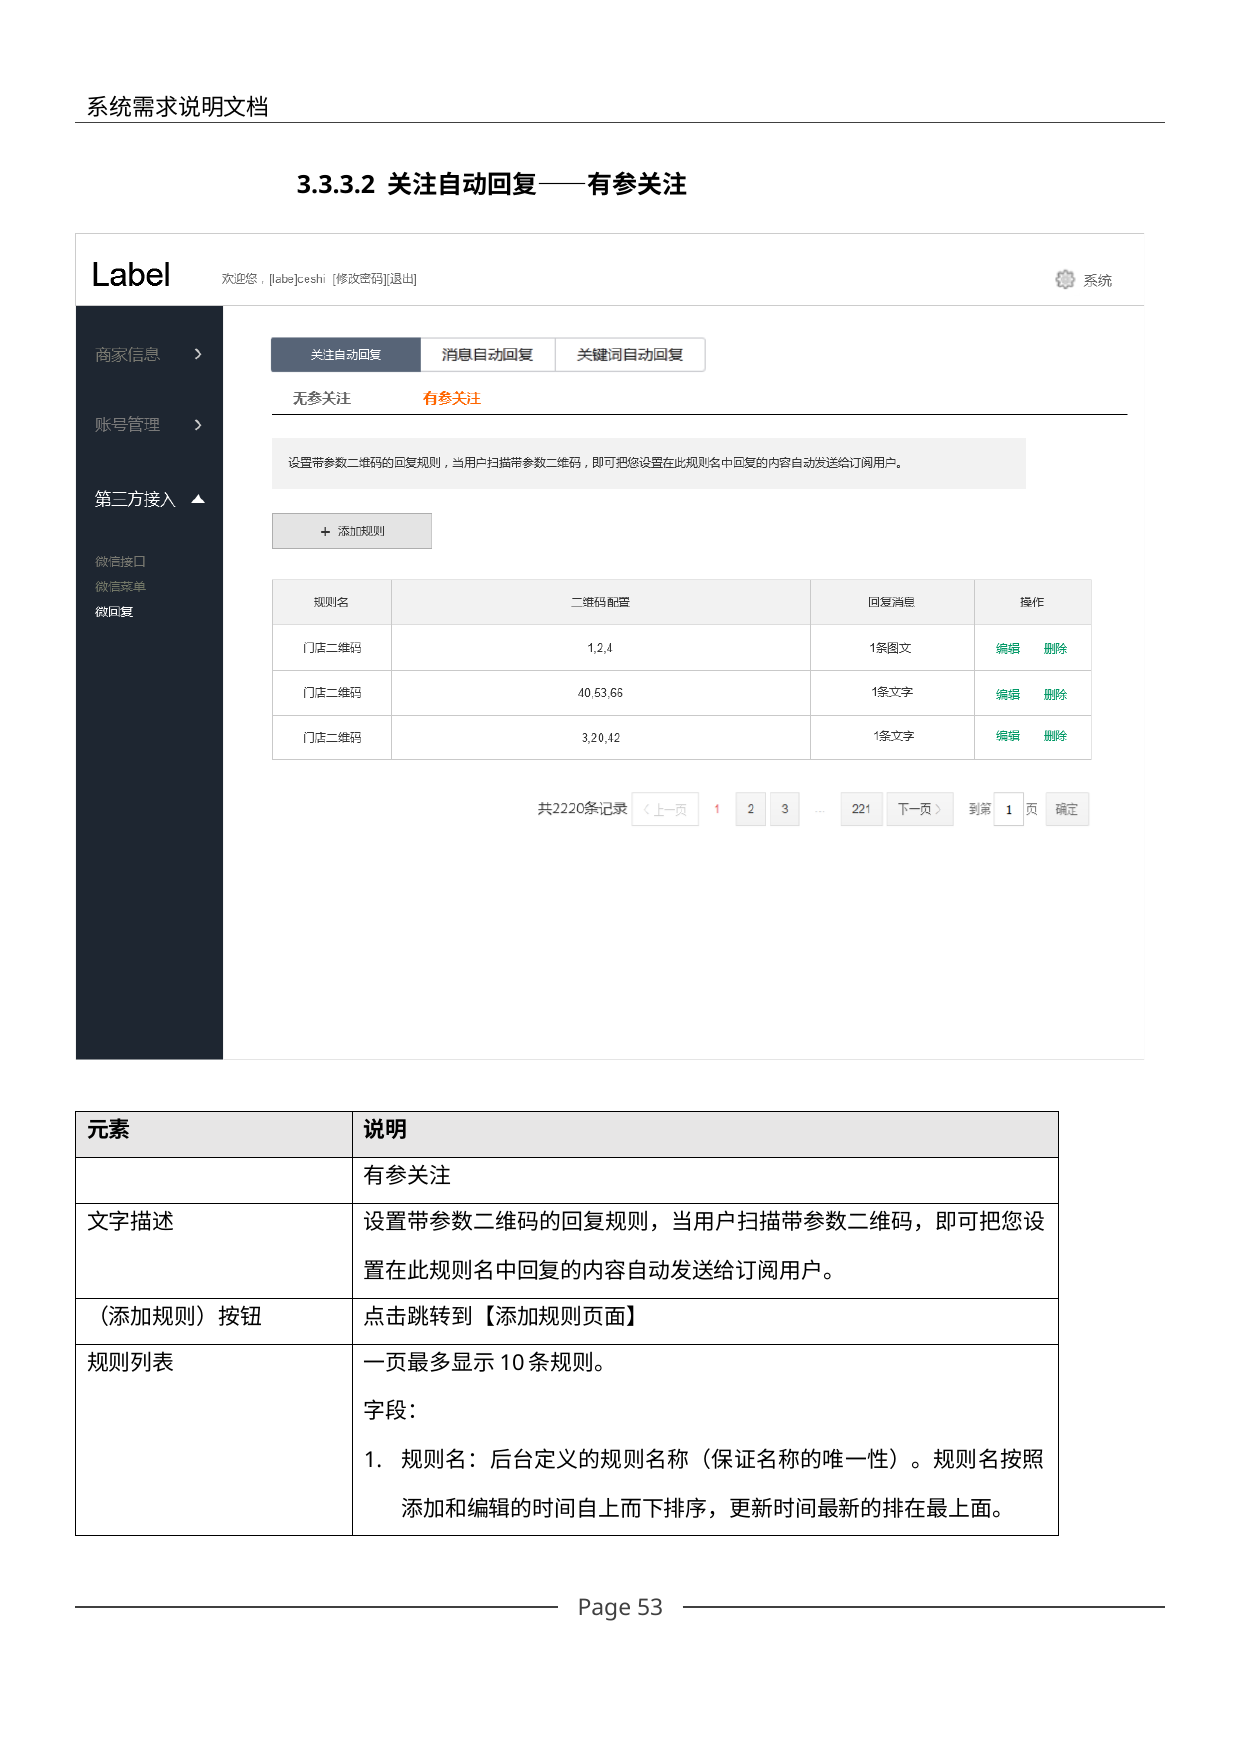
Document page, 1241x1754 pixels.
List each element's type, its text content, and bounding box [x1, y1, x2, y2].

table_cell [76, 1158, 352, 1203]
table_header 元素 [76, 1112, 352, 1157]
table_cell （添加规则）按钮 [76, 1299, 352, 1344]
table_cell 有参关注 [353, 1158, 1058, 1203]
subtitle 关注自动回复——有参关注 [297, 150, 1165, 215]
table_cell 文字描述 [76, 1204, 352, 1298]
table_cell 点击跳转到【添加规则页面】 [353, 1299, 1058, 1344]
table_header 说明 [353, 1112, 1058, 1157]
picture [75, 233, 1145, 1060]
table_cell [353, 1345, 1058, 1535]
table_cell 规则列表 [76, 1345, 352, 1535]
table_cell 设置带参数二维码的回复规则，当用户扫描带参数二维码，即可把您设置在此规则名中回复的内容自动发送给订阅用户。 [353, 1204, 1058, 1298]
